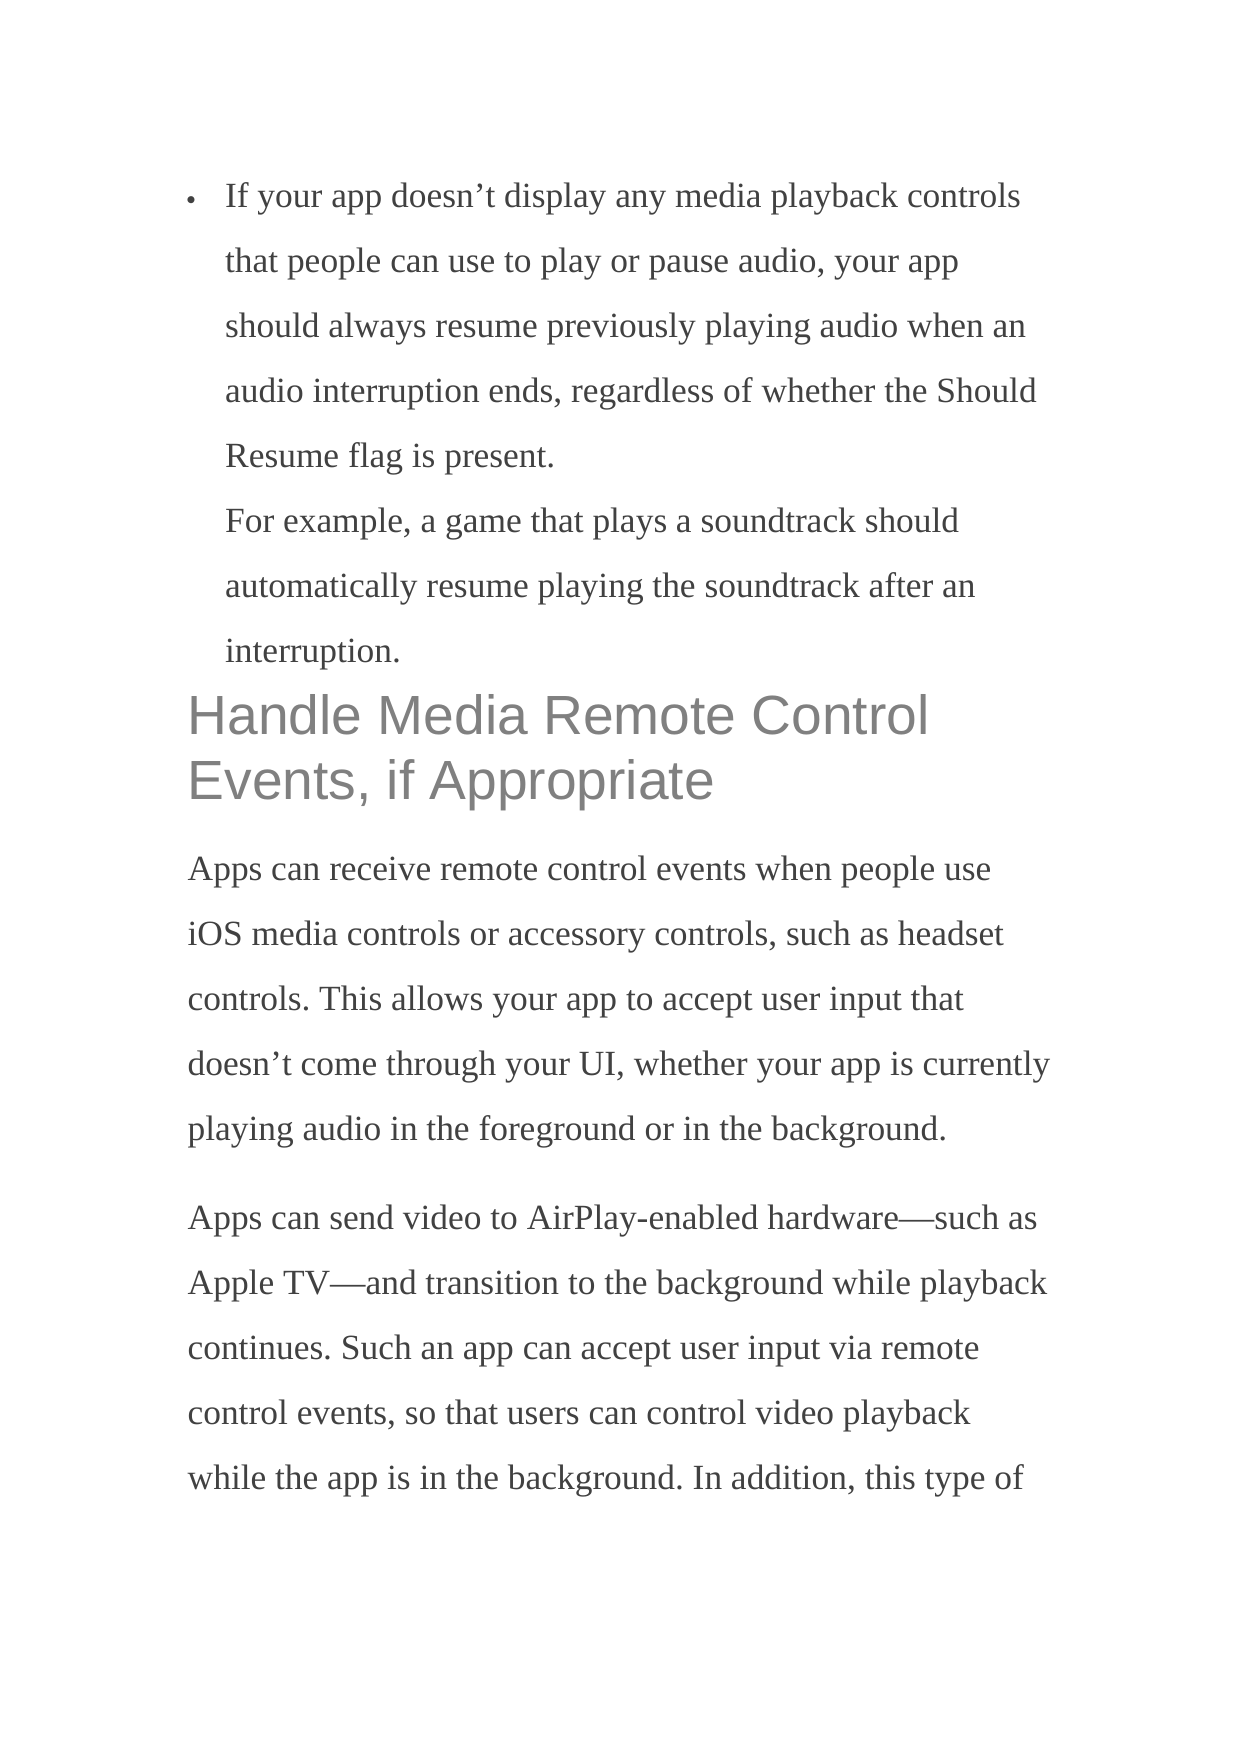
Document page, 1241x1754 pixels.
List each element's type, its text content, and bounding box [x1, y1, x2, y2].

list If your app doesn’t display any media playback controls that people can use to play or pause audio, your app should always resume previously playing audio when an audio interruption ends, regardless of whether the Should Resume flag is present. [187, 162, 1053, 487]
subtitle Handle Media Remote Control Events, if Appropriate [187, 682, 1053, 812]
text Apps can receive remote control events when people use iOS media controls or accessory controls, such as headset controls. This allows your app to accept user input that doesn’t come through your UI, whether your app is currently playing audio in the foreground or in the background. [187, 835, 1053, 1160]
text For example, a game that plays a soundtrack should automatically resume playing the soundtrack after an interruption. [225, 487, 1053, 682]
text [187, 1184, 1053, 1509]
